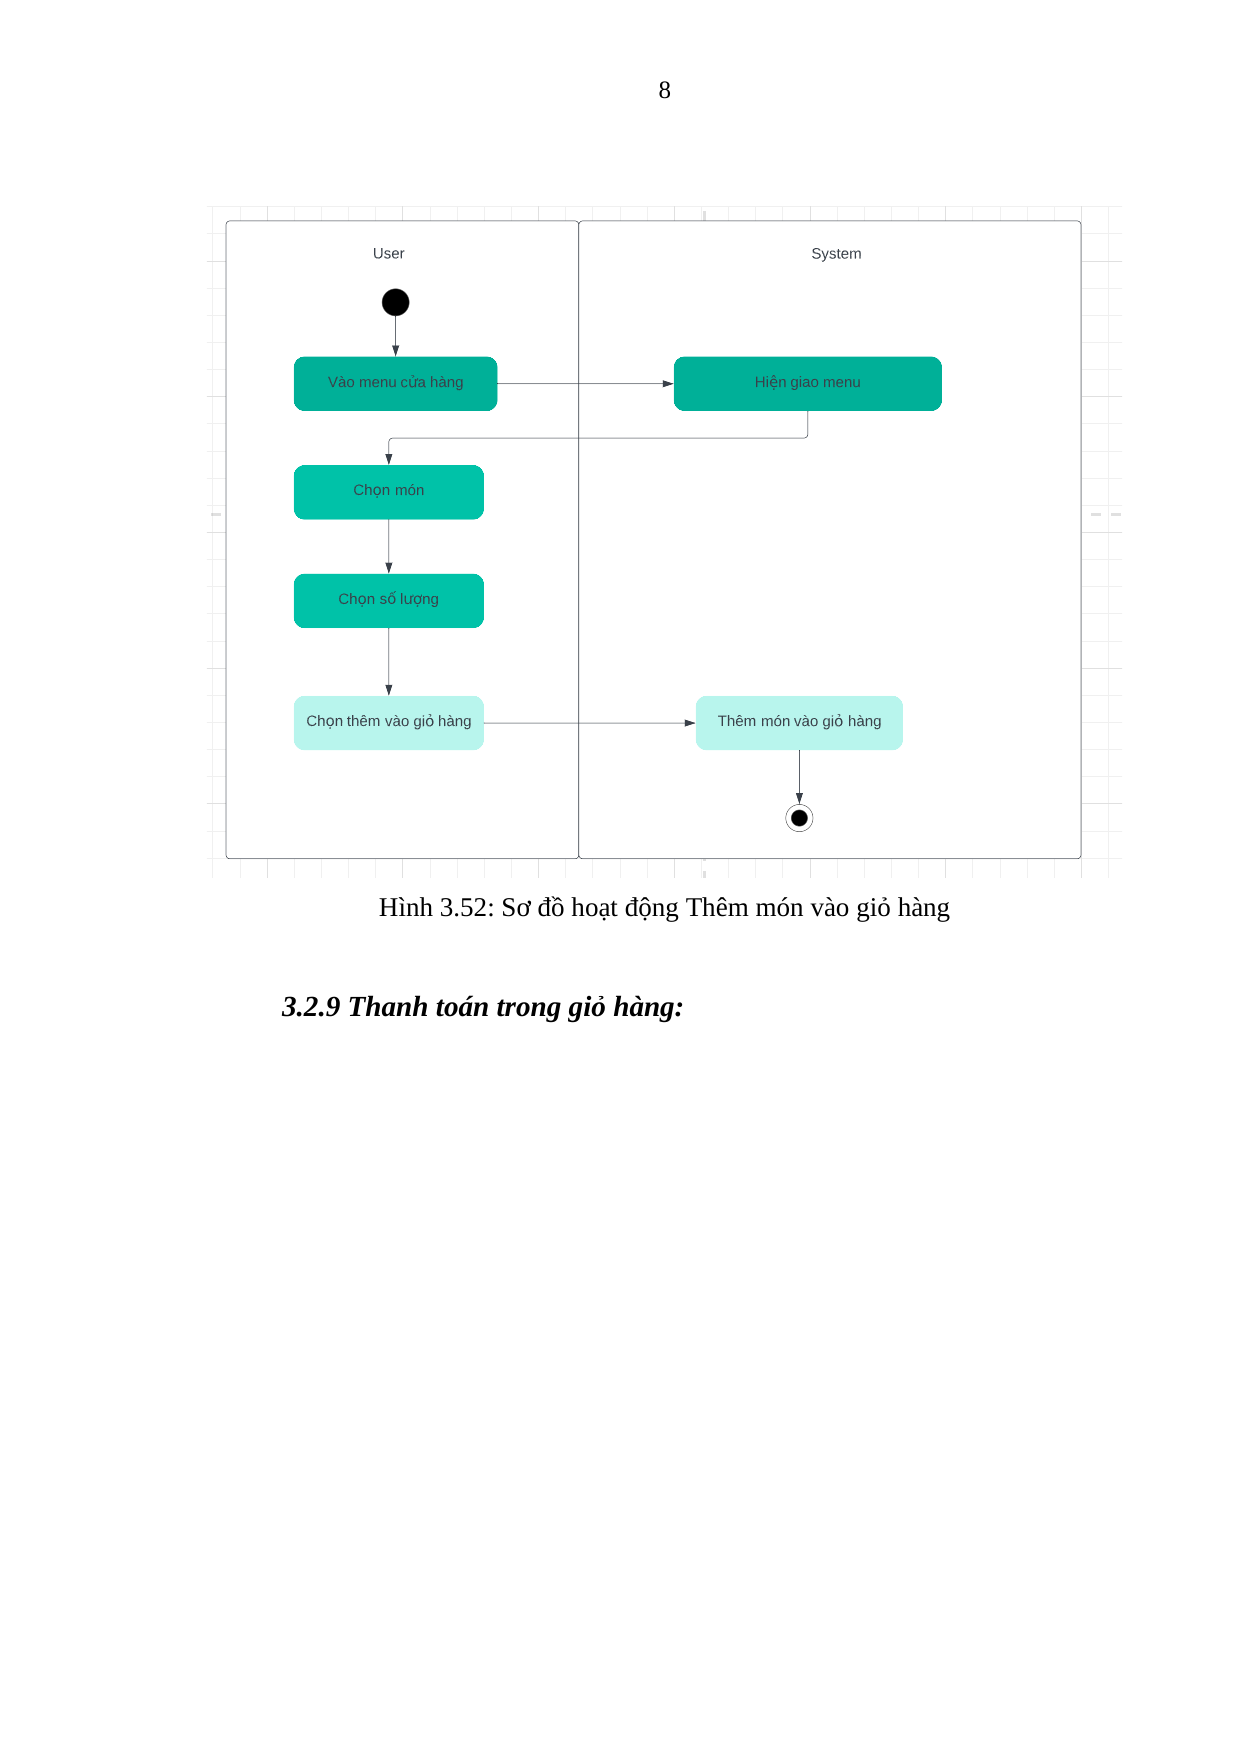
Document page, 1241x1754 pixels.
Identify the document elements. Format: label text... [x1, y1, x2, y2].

picture [206, 206, 1123, 878]
text Hình 3.52: Sơ đồ hoạt động Thêm món vào giỏ hàng [207, 891, 1122, 922]
text 3.2.9 Thanh toán trong giỏ hàng: [207, 989, 1122, 1022]
